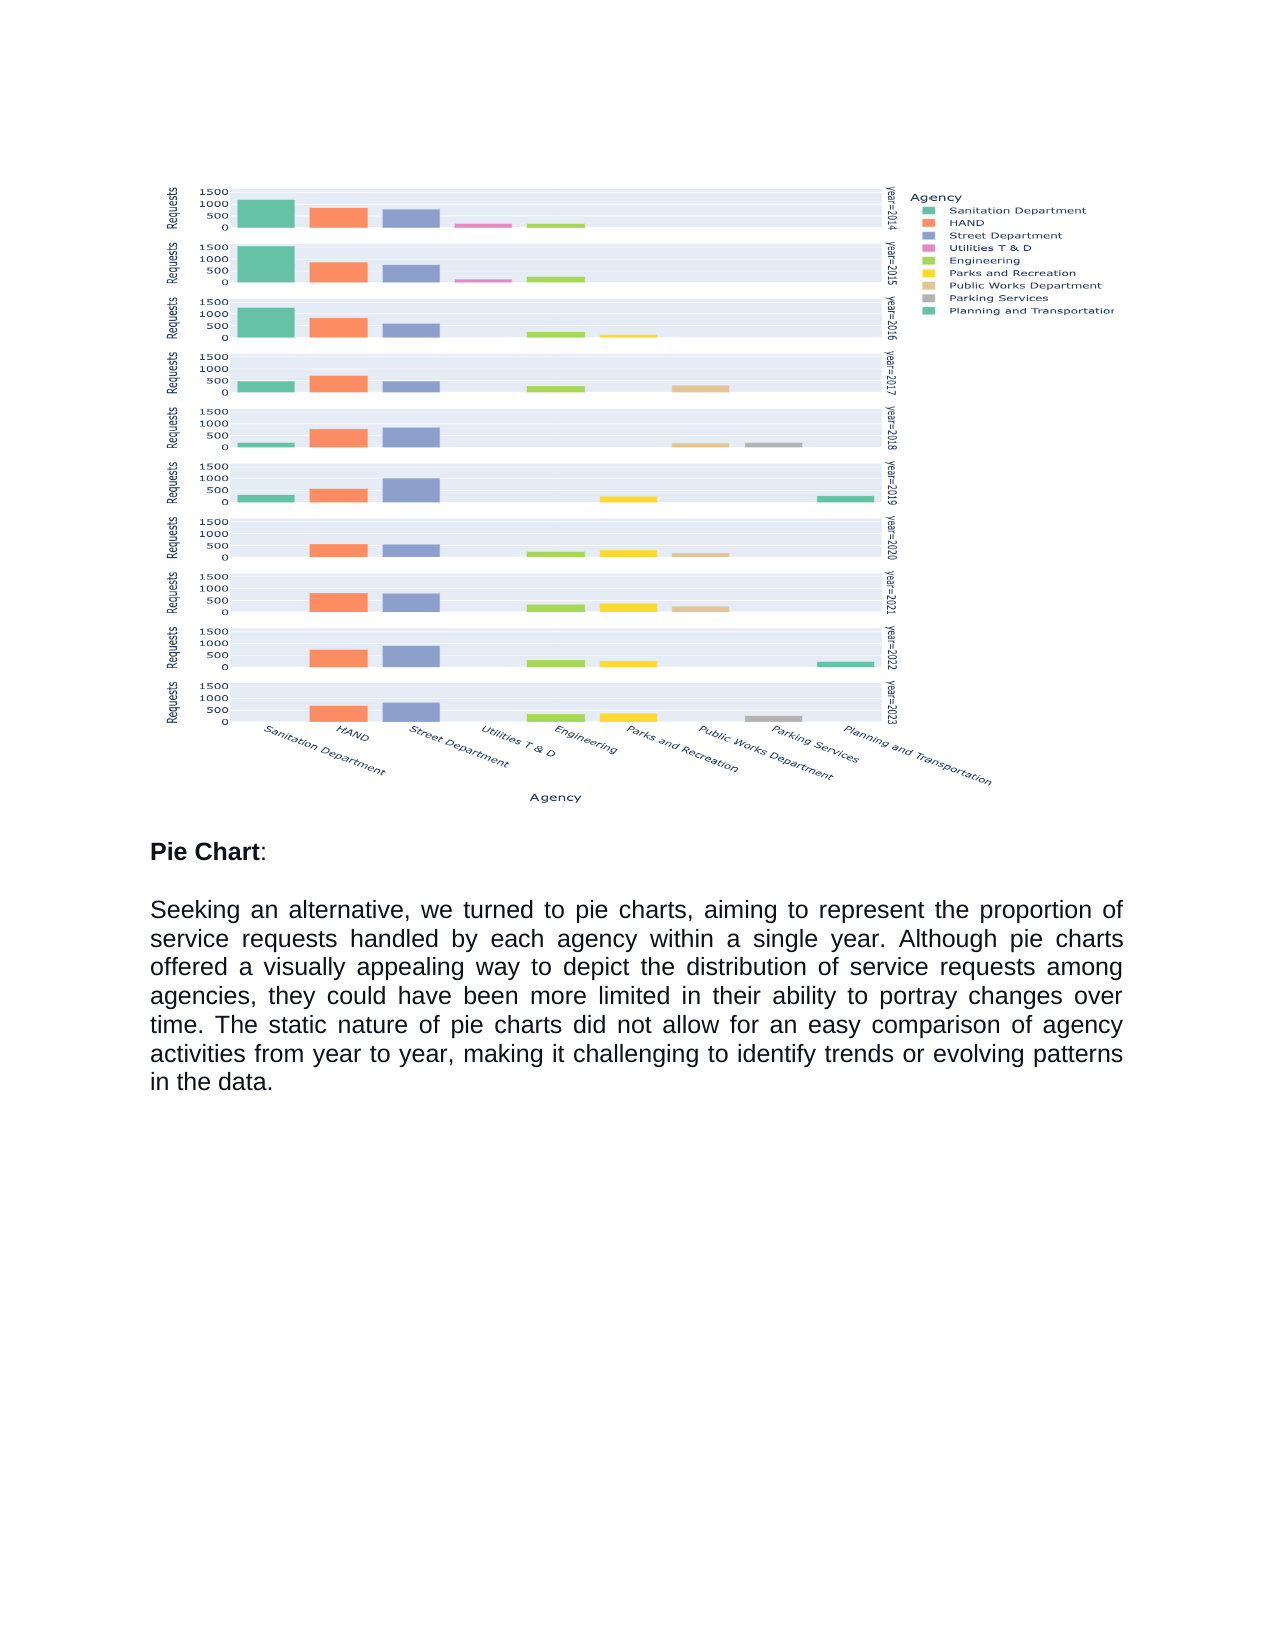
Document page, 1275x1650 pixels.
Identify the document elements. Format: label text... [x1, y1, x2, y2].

picture [150, 150, 1125, 809]
text Pie Chart: [150, 837, 1125, 866]
text Seeking an alternative, we turned to pie charts, aiming to represent the proportion of service requests handled by each agency within a single year. Although pie charts offered a visually appealing way to depict the distribution of service requests among agencies, they could have been more limited in their ability to portray changes over time. The static nature of pie charts did not allow for an easy comparison of agency activities from year to year, making it challenging to identify trends or evolving patterns in the data. [150, 895, 1125, 1096]
